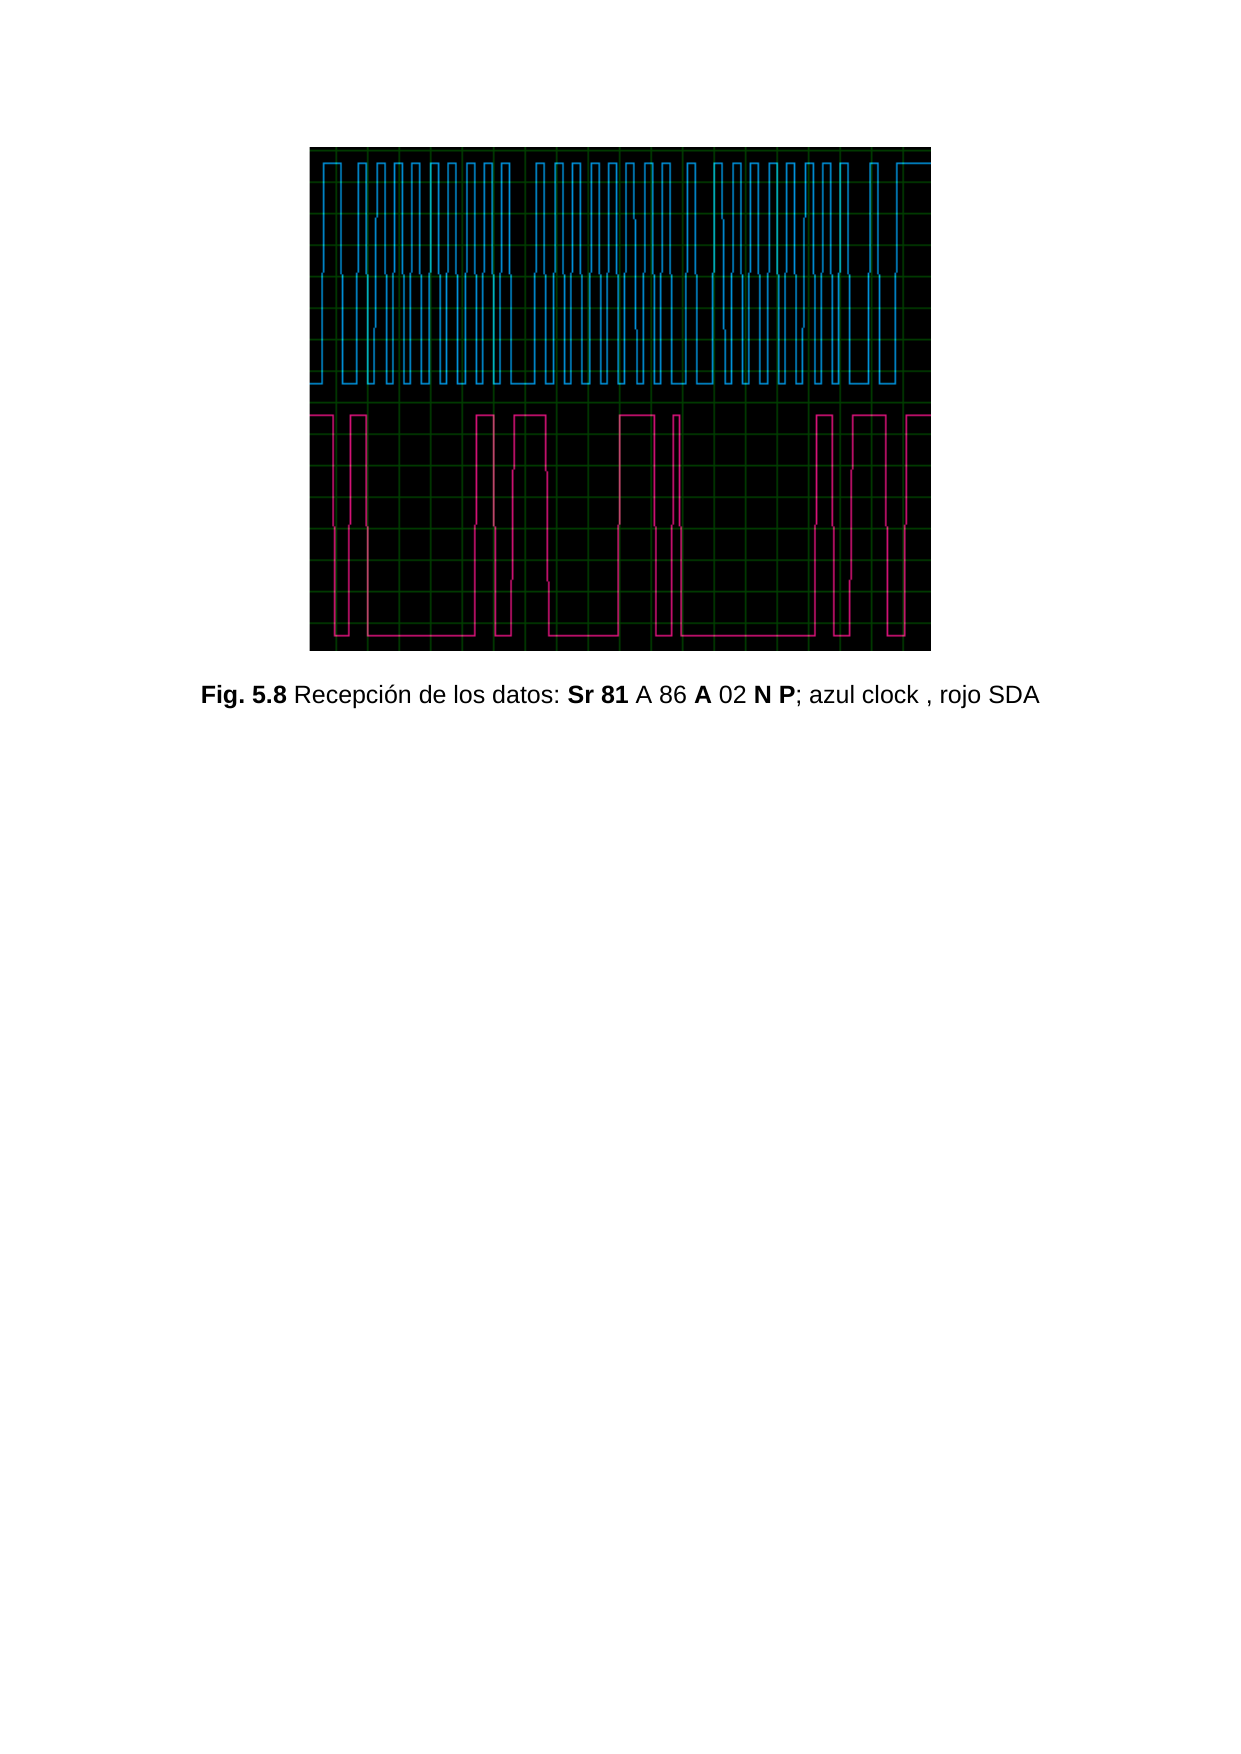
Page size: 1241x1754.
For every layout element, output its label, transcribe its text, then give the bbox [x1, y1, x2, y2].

text Fig. 5.8 Recepción de los datos: Sr 81 A 86 A 02 N P; azul clock , rojo SDA [177, 680, 1063, 708]
picture [309, 147, 931, 651]
